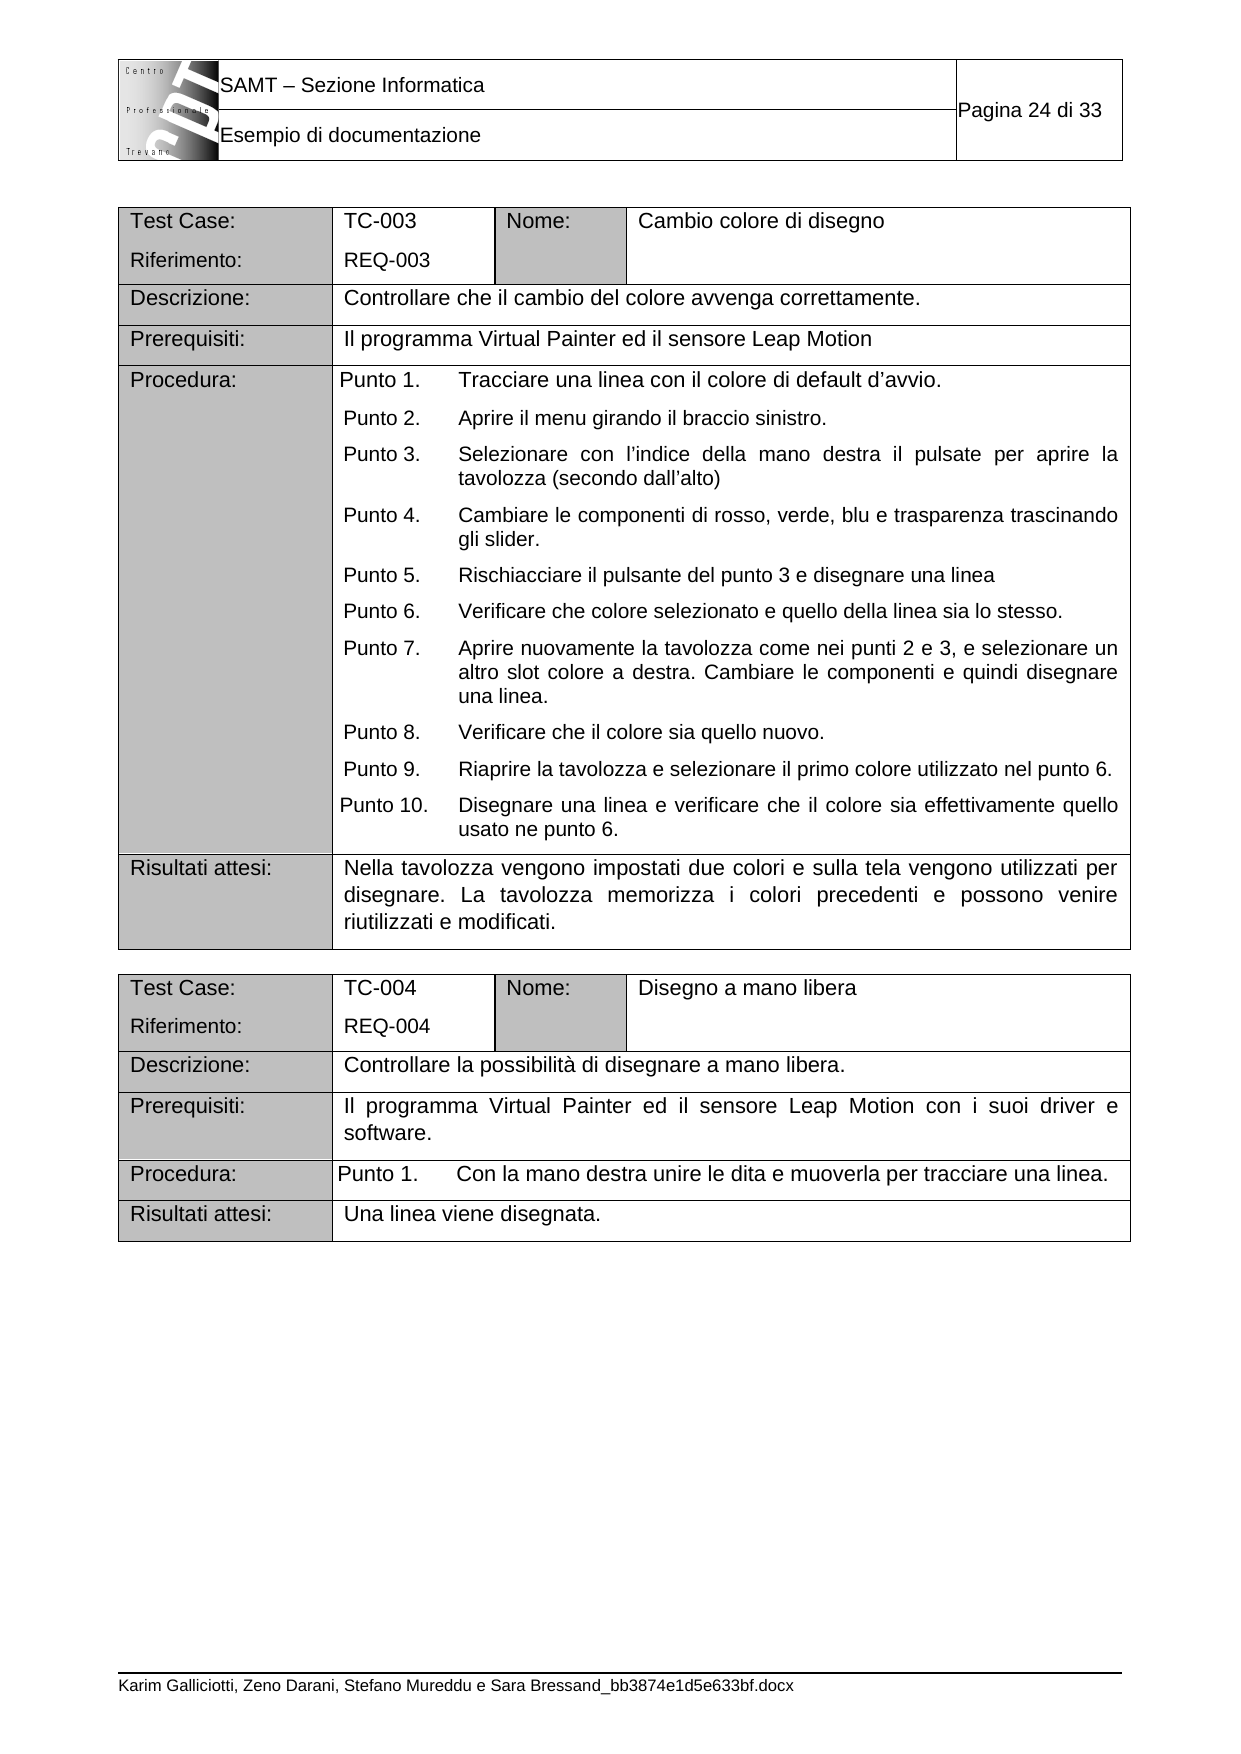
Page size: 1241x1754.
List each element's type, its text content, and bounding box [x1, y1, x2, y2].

table_cell Risultati attesi: [119, 1201, 332, 1241]
table_header Disegno a mano libera [627, 975, 1130, 1051]
table_cell Descrizione: [119, 285, 332, 325]
table_header TC-003 REQ-003 [333, 208, 494, 284]
table_cell Prerequisiti: [119, 1093, 332, 1159]
table_cell Procedura: [119, 366, 332, 853]
table_header Nome: [496, 975, 626, 1051]
table_cell Procedura: [119, 1161, 332, 1200]
table_cell Controllare la possibilità di disegnare a mano libera. [333, 1052, 1130, 1092]
table_cell Il programma Virtual Painter ed il sensore Leap Motion [333, 326, 1130, 365]
table_cell Controllare che il cambio del colore avvenga correttamente. [333, 285, 1130, 325]
table_cell Risultati attesi: [119, 855, 332, 949]
table_cell Il programma Virtual Painter ed il sensore Leap Motion con i suoi driver e software. [333, 1093, 1130, 1159]
table_header Nome: [496, 208, 626, 284]
table_cell Nella tavolozza vengono impostati due colori e sulla tela vengono utilizzati per disegnare. La tavolozza memorizza i colori precedenti e possono venire riutilizzati e modificati. [333, 855, 1130, 949]
table_cell Una linea viene disegnata. [333, 1201, 1130, 1241]
table_cell Descrizione: [119, 1052, 332, 1092]
picture [118, 60, 219, 160]
table_cell Tracciare una linea con il colore di default d’avvio. Aprire il menu girando il braccio sinistro. Selezionare con l’indice della mano destra il pulsate per aprire la tavolozza (secondo dall’alto) Cambiare le componenti di rosso, verde, blu e trasparenza trascinando gli slider. Rischiacciare il pulsante del punto 3 e disegnare una linea Verificare che colore selezionato e quello della linea sia lo stesso. Aprire nuovamente la tavolozza come nei punti 2 e 3, e selezionare un altro slot colore a destra. Cambiare le componenti e quindi disegnare una linea. Verificare che il colore sia quello nuovo. Riaprire la tavolozza e selezionare il primo colore utilizzato nel punto 6. Disegnare una linea e verificare che il colore sia effettivamente quello usato ne punto 6. [333, 366, 1130, 853]
table_cell Prerequisiti: [119, 326, 332, 365]
table_header Cambio colore di disegno [627, 208, 1130, 284]
table_header Test Case: Riferimento: [119, 208, 332, 284]
table_header TC-004 REQ-004 [333, 975, 494, 1051]
table_cell Con la mano destra unire le dita e muoverla per tracciare una linea. [333, 1161, 1130, 1200]
table_header Test Case: Riferimento: [119, 975, 332, 1051]
